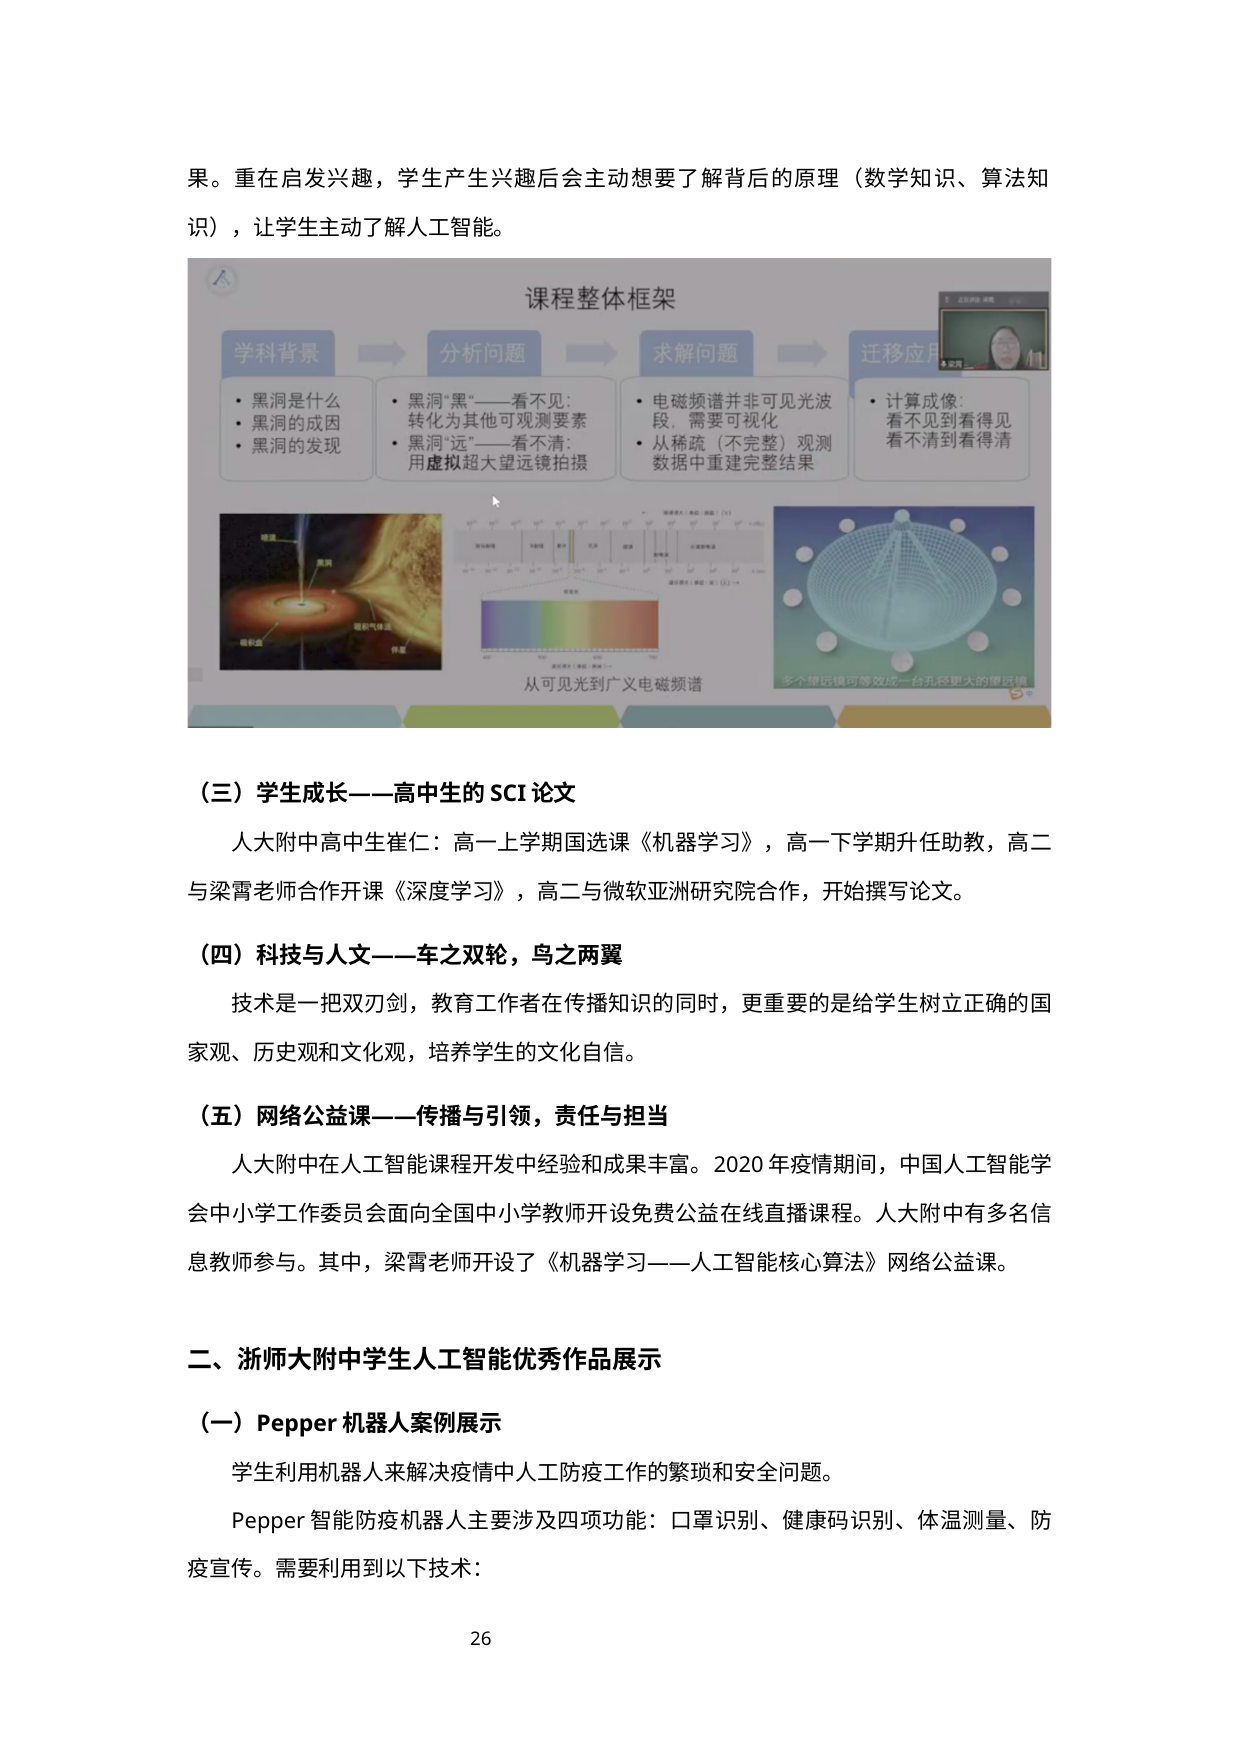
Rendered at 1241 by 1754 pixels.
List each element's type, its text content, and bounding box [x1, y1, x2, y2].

text Pepper智能防疫机器人主要涉及四项功能：口罩识别、健康码识别、体温测量、防疫宣传。需要利用到以下技术： [187, 1503, 1053, 1584]
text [187, 162, 1053, 243]
list 学生成长——高中生的SCI论文 [187, 777, 1053, 809]
text 人大附中高中生崔仁：高一上学期国选课《机器学习》，高一下学期升任助教，高二与梁霄老师合作开课《深度学习》，高二与微软亚洲研究院合作，开始撰写论文。 [187, 826, 1053, 907]
text 技术是一把双刃剑，教育工作者在传播知识的同时，更重要的是给学生树立正确的国家观、历史观和文化观，培养学生的文化自信。 [187, 987, 1053, 1068]
text 学生利用机器人来解决疫情中人工防疫工作的繁琐和安全问题。 [187, 1455, 1053, 1488]
picture [187, 258, 1052, 728]
list 网络公益课——传播与引领，责任与担当 [187, 1099, 1053, 1132]
list 科技与人文——车之双轮，鸟之两翼 [187, 938, 1053, 970]
text （一）Pepper机器人案例展示 [187, 1406, 1053, 1439]
list 浙师大附中学生人工智能优秀作品展示 [187, 1325, 1053, 1390]
text 人大附中在人工智能课程开发中经验和成果丰富。2020年疫情期间，中国人工智能学会中小学工作委员会面向全国中小学教师开设免费公益在线直播课程。人大附中有多名信息教师参与。其中，梁霄老师开设了《机器学习——人工智能核心算法》网络公益课。 [187, 1148, 1053, 1278]
